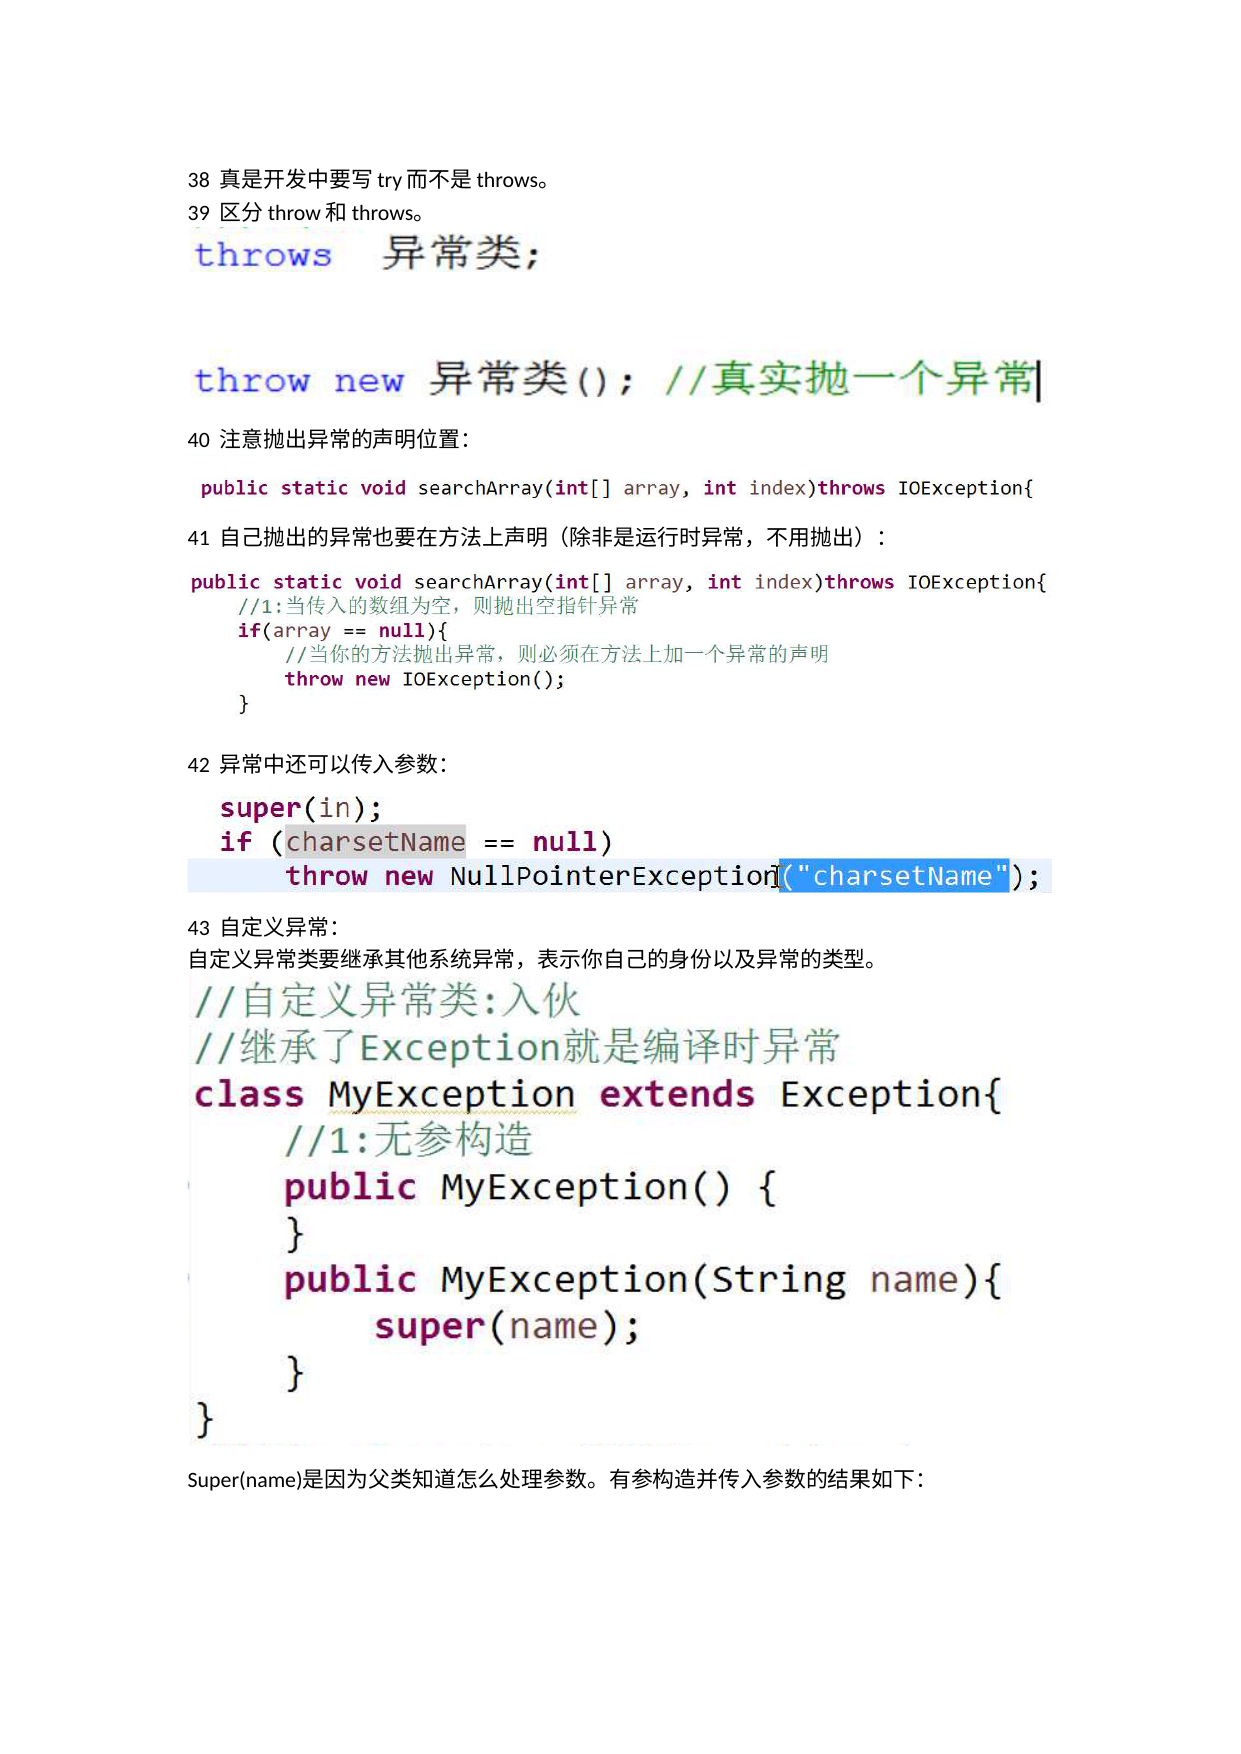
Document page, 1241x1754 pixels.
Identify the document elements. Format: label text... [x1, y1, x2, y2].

picture [187, 227, 1053, 408]
text 38 真是开发中要写try而不是throws。 [187, 162, 1053, 194]
text 39 区分throw和throws。 [187, 194, 1053, 227]
text 自定义异常类要继承其他系统异常，表示你自己的身份以及异常的类型。 [187, 942, 1053, 974]
text 40 注意抛出异常的声明位置： [187, 422, 1053, 454]
picture [187, 779, 1052, 893]
text 42 异常中还可以传入参数： [187, 747, 1053, 779]
picture [187, 552, 1052, 718]
text 43 自定义异常： [187, 909, 1053, 942]
picture [187, 454, 1052, 498]
text Super(name)是因为父类知道怎么处理参数。有参构造并传入参数的结果如下： [187, 1462, 1053, 1494]
text 41 自己抛出的异常也要在方法上声明（除非是运行时异常，不用抛出）： [187, 519, 1053, 552]
picture [187, 974, 1021, 1446]
